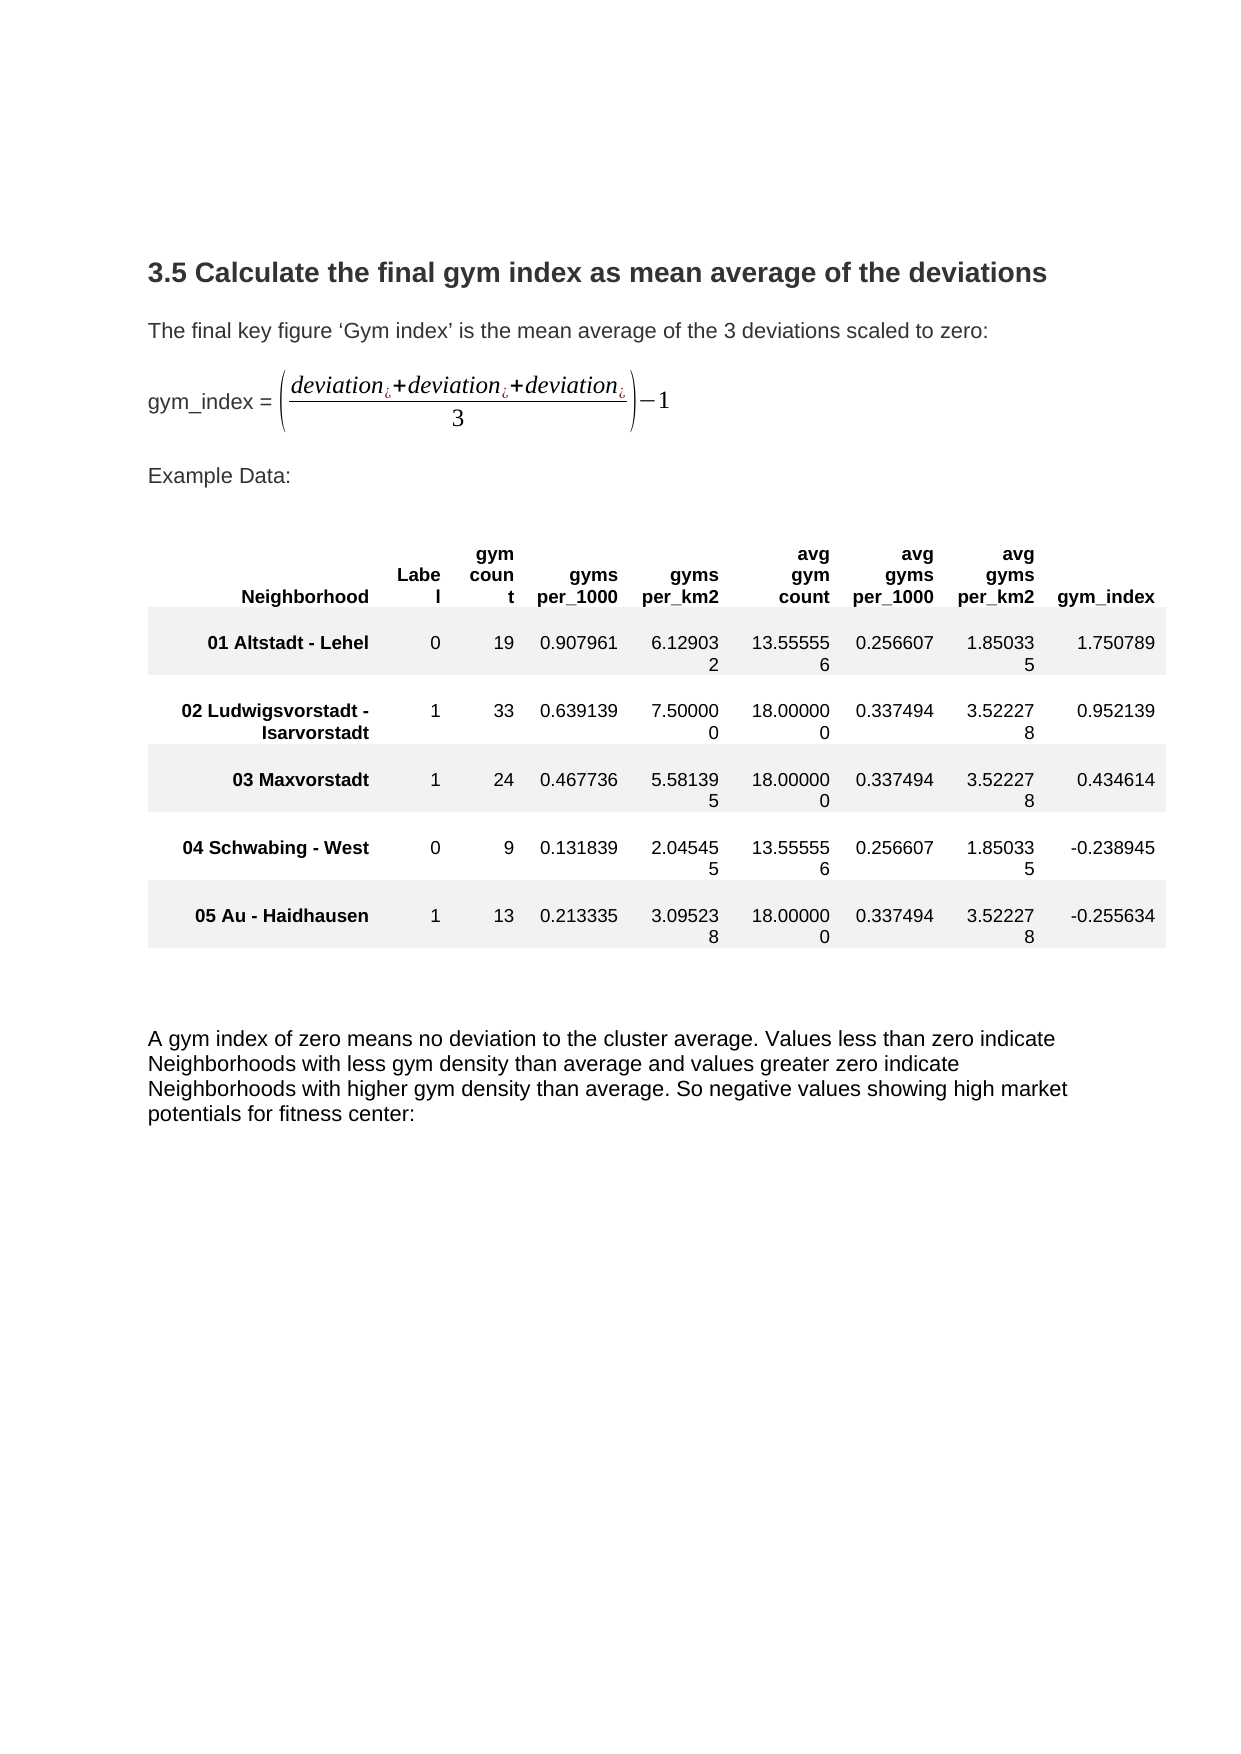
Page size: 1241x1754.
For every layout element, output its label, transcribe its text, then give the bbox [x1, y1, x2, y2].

table_cell 3.095238 [629, 880, 730, 948]
text A gym index of zero means no deviation to the cluster average. Values less than zero indicate Neighborhoods with less gym density than average and values greater zero indicate Neighborhoods with higher gym density than average. So negative values showing high market potentials for fitness center: [148, 1026, 1093, 1126]
table_cell 0 [380, 607, 452, 675]
table_cell 33 [452, 675, 525, 743]
table_cell 3.522278 [945, 675, 1046, 743]
table_cell 0.639139 [525, 675, 629, 743]
table_cell 02 Ludwigsvorstadt - Isarvorstadt [148, 675, 380, 743]
table_cell 6.129032 [629, 607, 730, 675]
table_header gyms per_km2 [629, 518, 730, 607]
table_cell 18.000000 [730, 744, 841, 812]
table_cell 3.522278 [945, 744, 1046, 812]
table_header avg gyms per_1000 [841, 518, 945, 607]
table_cell -0.238945 [1046, 812, 1166, 880]
table_cell 5.581395 [629, 744, 730, 812]
table_cell 18.000000 [730, 675, 841, 743]
text 3.5 Calculate the final gym index as mean average of the deviations [148, 256, 1093, 289]
table_cell 1 [380, 744, 452, 812]
table_cell 13 [452, 880, 525, 948]
table_cell 0.952139 [1046, 675, 1166, 743]
table_cell 01 Altstadt - Lehel [148, 607, 380, 675]
table_cell 13.555556 [730, 607, 841, 675]
table_cell 19 [452, 607, 525, 675]
table_cell 1.850335 [945, 812, 1046, 880]
table_header gyms per_1000 [525, 518, 629, 607]
text The final key figure ‘Gym index’ is the mean average of the 3 deviations scaled to zero: gym_index = [148, 318, 1093, 434]
table_cell 1.850335 [945, 607, 1046, 675]
table_cell 0.213335 [525, 880, 629, 948]
table_cell 2.045455 [629, 812, 730, 880]
table_cell 1 [380, 675, 452, 743]
table_header Label [380, 518, 452, 607]
text Example Data: [148, 463, 1093, 488]
table_cell 05 Au - Haidhausen [148, 880, 380, 948]
table_cell 7.500000 [629, 675, 730, 743]
table_header avg gyms per_km2 [945, 518, 1046, 607]
table_cell 0.467736 [525, 744, 629, 812]
table_cell 1 [380, 880, 452, 948]
table_cell 13.555556 [730, 812, 841, 880]
table_cell 0.434614 [1046, 744, 1166, 812]
table_cell 3.522278 [945, 880, 1046, 948]
table_cell 0.131839 [525, 812, 629, 880]
table_cell 18.000000 [730, 880, 841, 948]
table_cell -0.255634 [1046, 880, 1166, 948]
table_cell 24 [452, 744, 525, 812]
table_cell 0.907961 [525, 607, 629, 675]
table_cell 0.337494 [841, 880, 945, 948]
table_cell 1.750789 [1046, 607, 1166, 675]
table_cell 0.337494 [841, 744, 945, 812]
table_cell 0 [380, 812, 452, 880]
table_header gym_index [1046, 518, 1166, 607]
table_cell 03 Maxvorstadt [148, 744, 380, 812]
table_header gym count [452, 518, 525, 607]
table_header avg gym count [730, 518, 841, 607]
table_cell 0.256607 [841, 607, 945, 675]
table_header Neighborhood [148, 518, 380, 607]
table_cell 9 [452, 812, 525, 880]
table_cell 0.337494 [841, 675, 945, 743]
table_cell 0.256607 [841, 812, 945, 880]
table_cell 04 Schwabing - West [148, 812, 380, 880]
